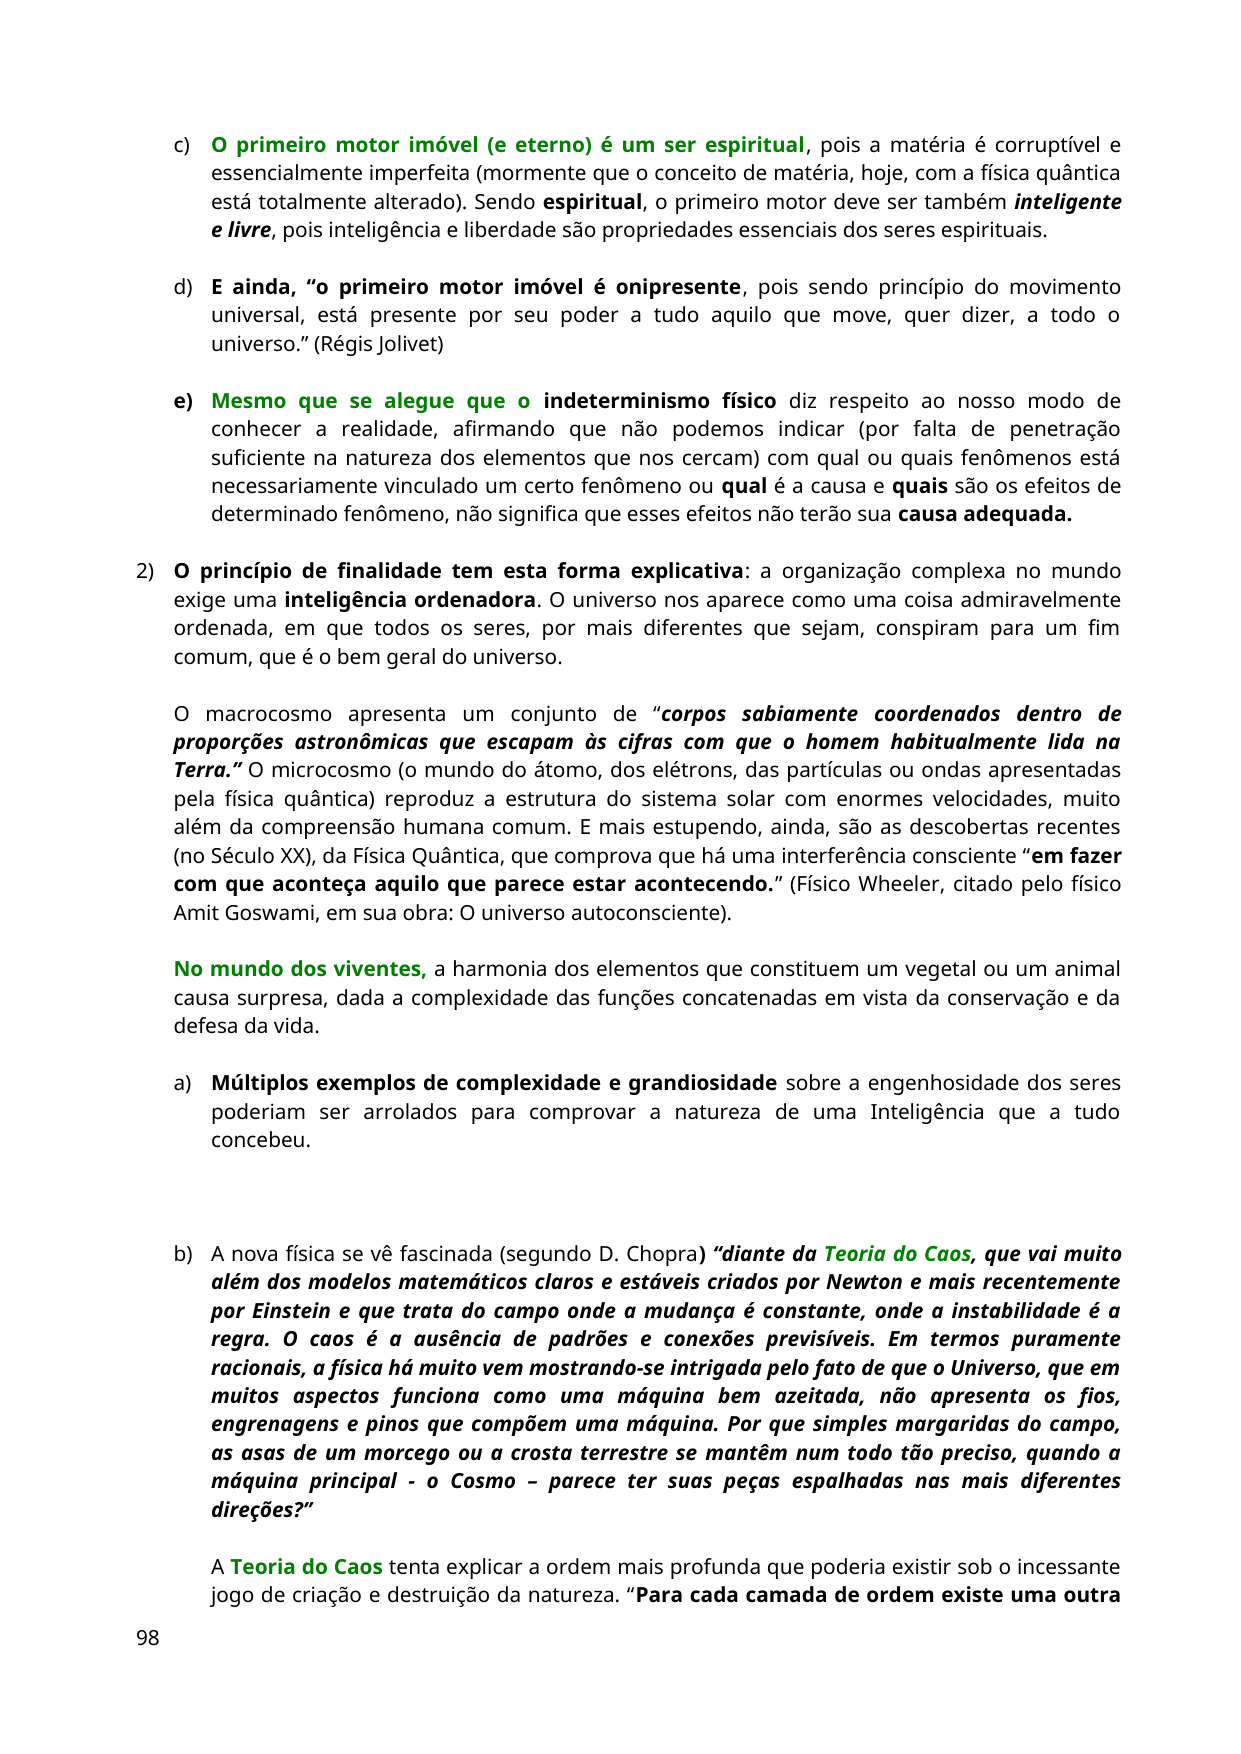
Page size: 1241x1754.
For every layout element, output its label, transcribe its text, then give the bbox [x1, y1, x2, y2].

list Múltiplos exemplos de complexidade e grandiosidade sobre a engenhosidade dos seres poderiam ser arrolados para comprovar a natureza de uma Inteligência que a tudo concebeu. [173, 1068, 1122, 1154]
text No mundo dos viventes, a harmonia dos elementos que constituem um vegetal ou um animal causa surpresa, dada a complexidade das funções concatenadas em vista da conservação e da defesa da vida. [173, 954, 1122, 1040]
text O macrocosmo apresenta um conjunto de “corpos sabiamente coordenados dentro de proporções astronômicas que escapam às cifras com que o homem habitualmente lida na Terra.” O microcosmo (o mundo do átomo, dos elétrons, das partículas ou ondas apresentadas pela física quântica) reproduz a estrutura do sistema solar com enormes velocidades, muito além da compreensão humana comum. E mais estupendo, ainda, são as descobertas recentes (no Século XX), da Física Quântica, que comprova que há uma interferência consciente “em fazer com que aconteça aquilo que parece estar acontecendo.” (Físico Wheeler, citado pelo físico Amit Goswami, em sua obra: O universo autoconsciente). [173, 699, 1122, 926]
list E ainda, “o primeiro motor imóvel é onipresente, pois sendo princípio do movimento universal, está presente por seu poder a tudo aquilo que move, quer dizer, a todo o universo.” (Régis Jolivet) [173, 272, 1122, 357]
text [211, 1552, 1122, 1609]
list A nova física se vê fascinada (segundo D. Chopra) “diante da Teoria do Caos, que vai muito além dos modelos matemáticos claros e estáveis criados por Newton e mais recentemente por Einstein e que trata do campo onde a mudança é constante, onde a instabilidade é a regra. O caos é a ausência de padrões e conexões previsíveis. Em termos puramente racionais, a física há muito vem mostrando-se intrigada pelo fato de que o Universo, que em muitos aspectos funciona como uma máquina bem azeitada, não apresenta os fios, engrenagens e pinos que compõem uma máquina. Por que simples margaridas do campo, as asas de um morcego ou a crosta terrestre se mantêm num todo tão preciso, quando a máquina principal - o Cosmo – parece ter suas peças espalhadas nas mais diferentes direções?” [173, 1239, 1122, 1523]
list Mesmo que se alegue que o indeterminismo físico diz respeito ao nosso modo de conhecer a realidade, afirmando que não podemos indicar (por falta de penetração suficiente na natureza dos elementos que nos cercam) com qual ou quais fenômenos está necessariamente vinculado um certo fenômeno ou qual é a causa e quais são os efeitos de determinado fenômeno, não significa que esses efeitos não terão sua causa adequada. [173, 386, 1122, 528]
list O primeiro motor imóvel (e eterno) é um ser espiritual, pois a matéria é corruptível e essencialmente imperfeita (mormente que o conceito de matéria, hoje, com a física quântica está totalmente alterado). Sendo espiritual, o primeiro motor deve ser também inteligente e livre, pois inteligência e liberdade são propriedades essenciais dos seres espirituais. [173, 130, 1122, 244]
list O princípio de finalidade tem esta forma explicativa: a organização complexa no mundo exige uma inteligência ordenadora. O universo nos aparece como uma coisa admiravelmente ordenada, em que todos os seres, por mais diferentes que sejam, conspiram para um fim comum, que é o bem geral do universo. [136, 556, 1122, 670]
